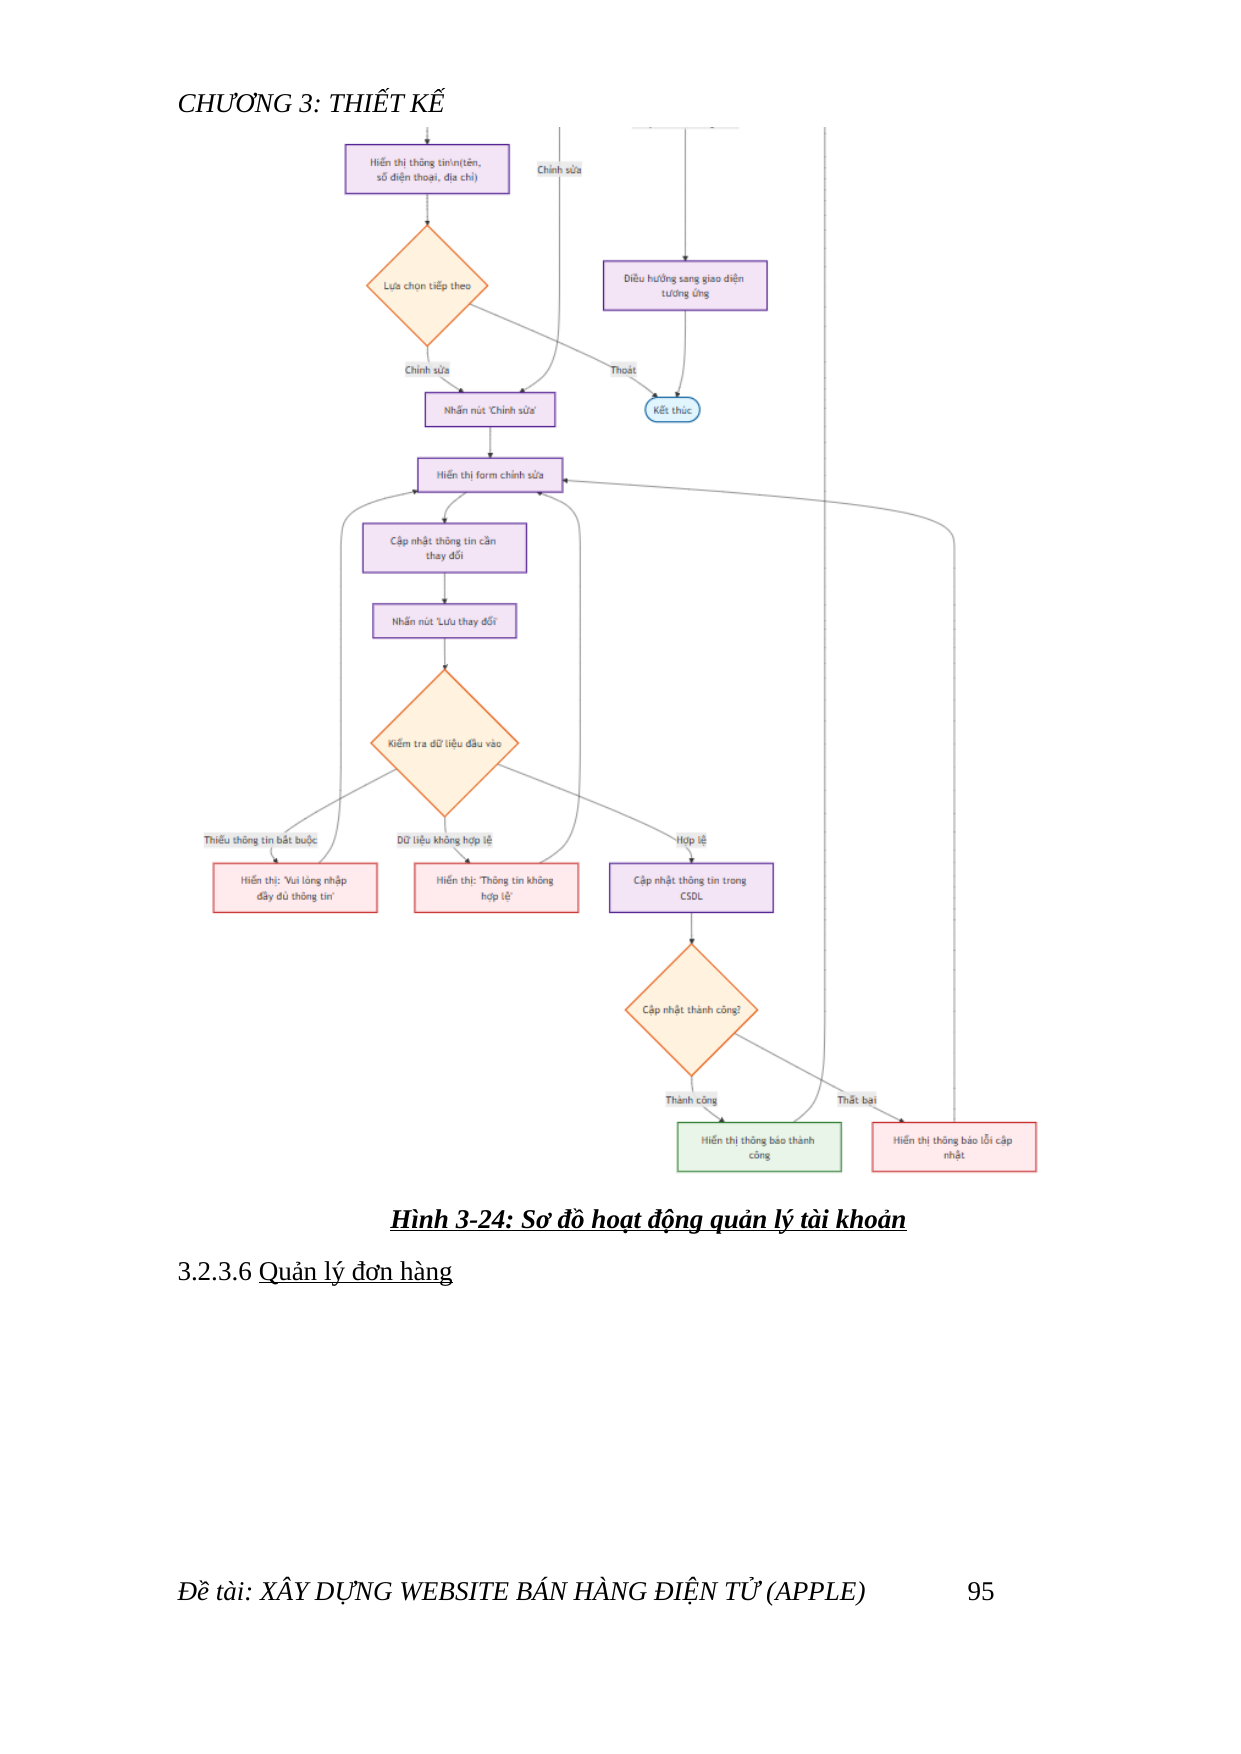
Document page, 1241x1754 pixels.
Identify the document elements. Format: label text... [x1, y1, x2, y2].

subtitle 3.2.3.6 Quản lý đơn hàng [177, 1255, 1122, 1286]
picture [177, 127, 1123, 1194]
text Hình 3-24: Sơ đồ hoạt động quản lý tài khoản [177, 1203, 1122, 1234]
